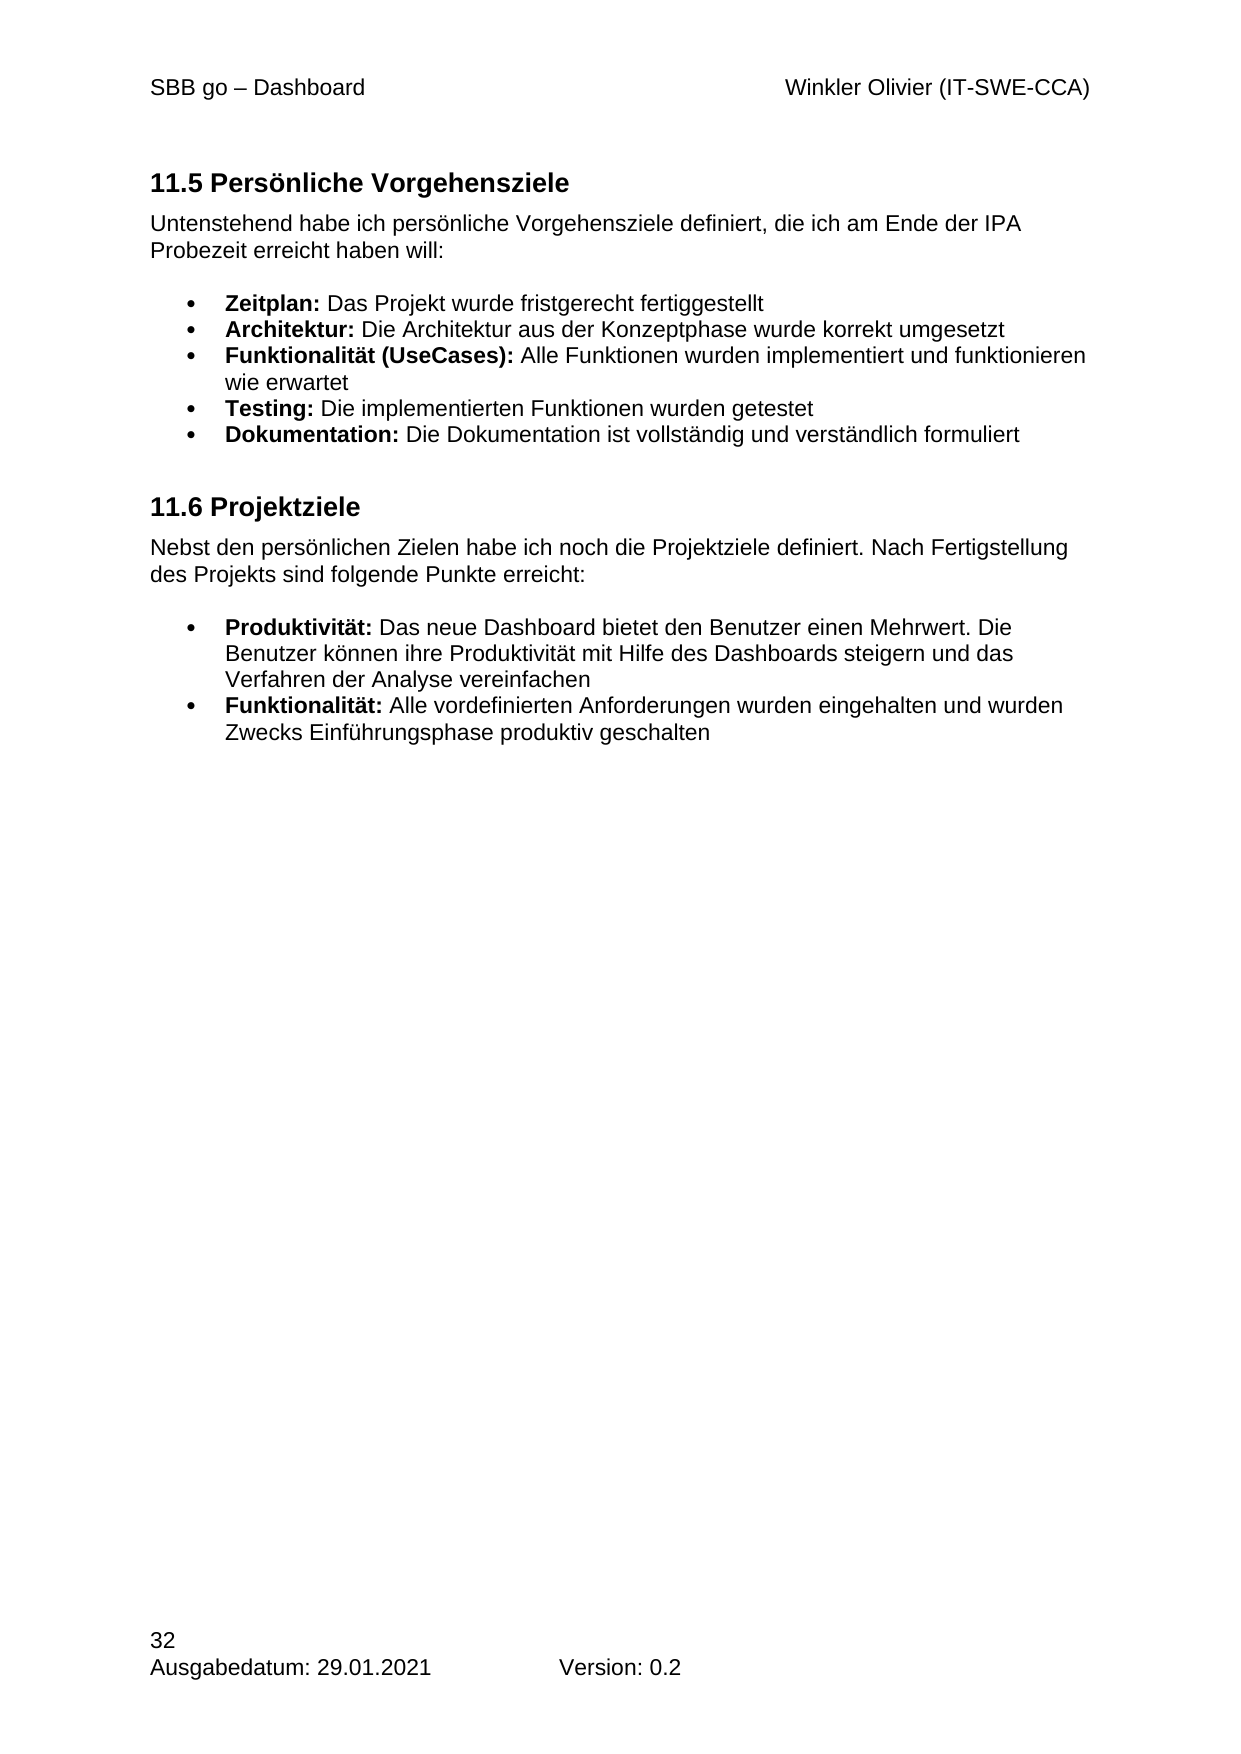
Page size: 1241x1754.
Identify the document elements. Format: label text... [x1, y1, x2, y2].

list Funktionalität: Alle vordefinierten Anforderungen wurden eingehalten und wurden Zwecks Einführungsphase produktiv geschalten [187, 692, 1090, 745]
subtitle Projektziele [150, 491, 1090, 522]
list Testing: Die implementierten Funktionen wurden getestet [187, 395, 1090, 421]
subtitle Persönliche Vorgehensziele [150, 167, 1090, 198]
list Zeitplan: Das Projekt wurde fristgerecht fertiggestellt [187, 289, 1090, 316]
list Architektur: Die Architektur aus der Konzeptphase wurde korrekt umgesetzt [187, 316, 1090, 342]
text Untenstehend habe ich persönliche Vorgehensziele definiert, die ich am Ende der IPA Probezeit erreicht haben will: [150, 210, 1090, 263]
list Funktionalität (UseCases): Alle Funktionen wurden implementiert und funktionieren wie erwartet [187, 342, 1090, 395]
text Nebst den persönlichen Zielen habe ich noch die Projektziele definiert. Nach Fertigstellung des Projekts sind folgende Punkte erreicht: [150, 534, 1090, 587]
list Dokumentation: Die Dokumentation ist vollständig und verständlich formuliert [187, 421, 1090, 448]
list Produktivität: Das neue Dashboard bietet den Benutzer einen Mehrwert. Die Benutzer können ihre Produktivität mit Hilfe des Dashboards steigern und das Verfahren der Analyse vereinfachen [187, 613, 1090, 692]
